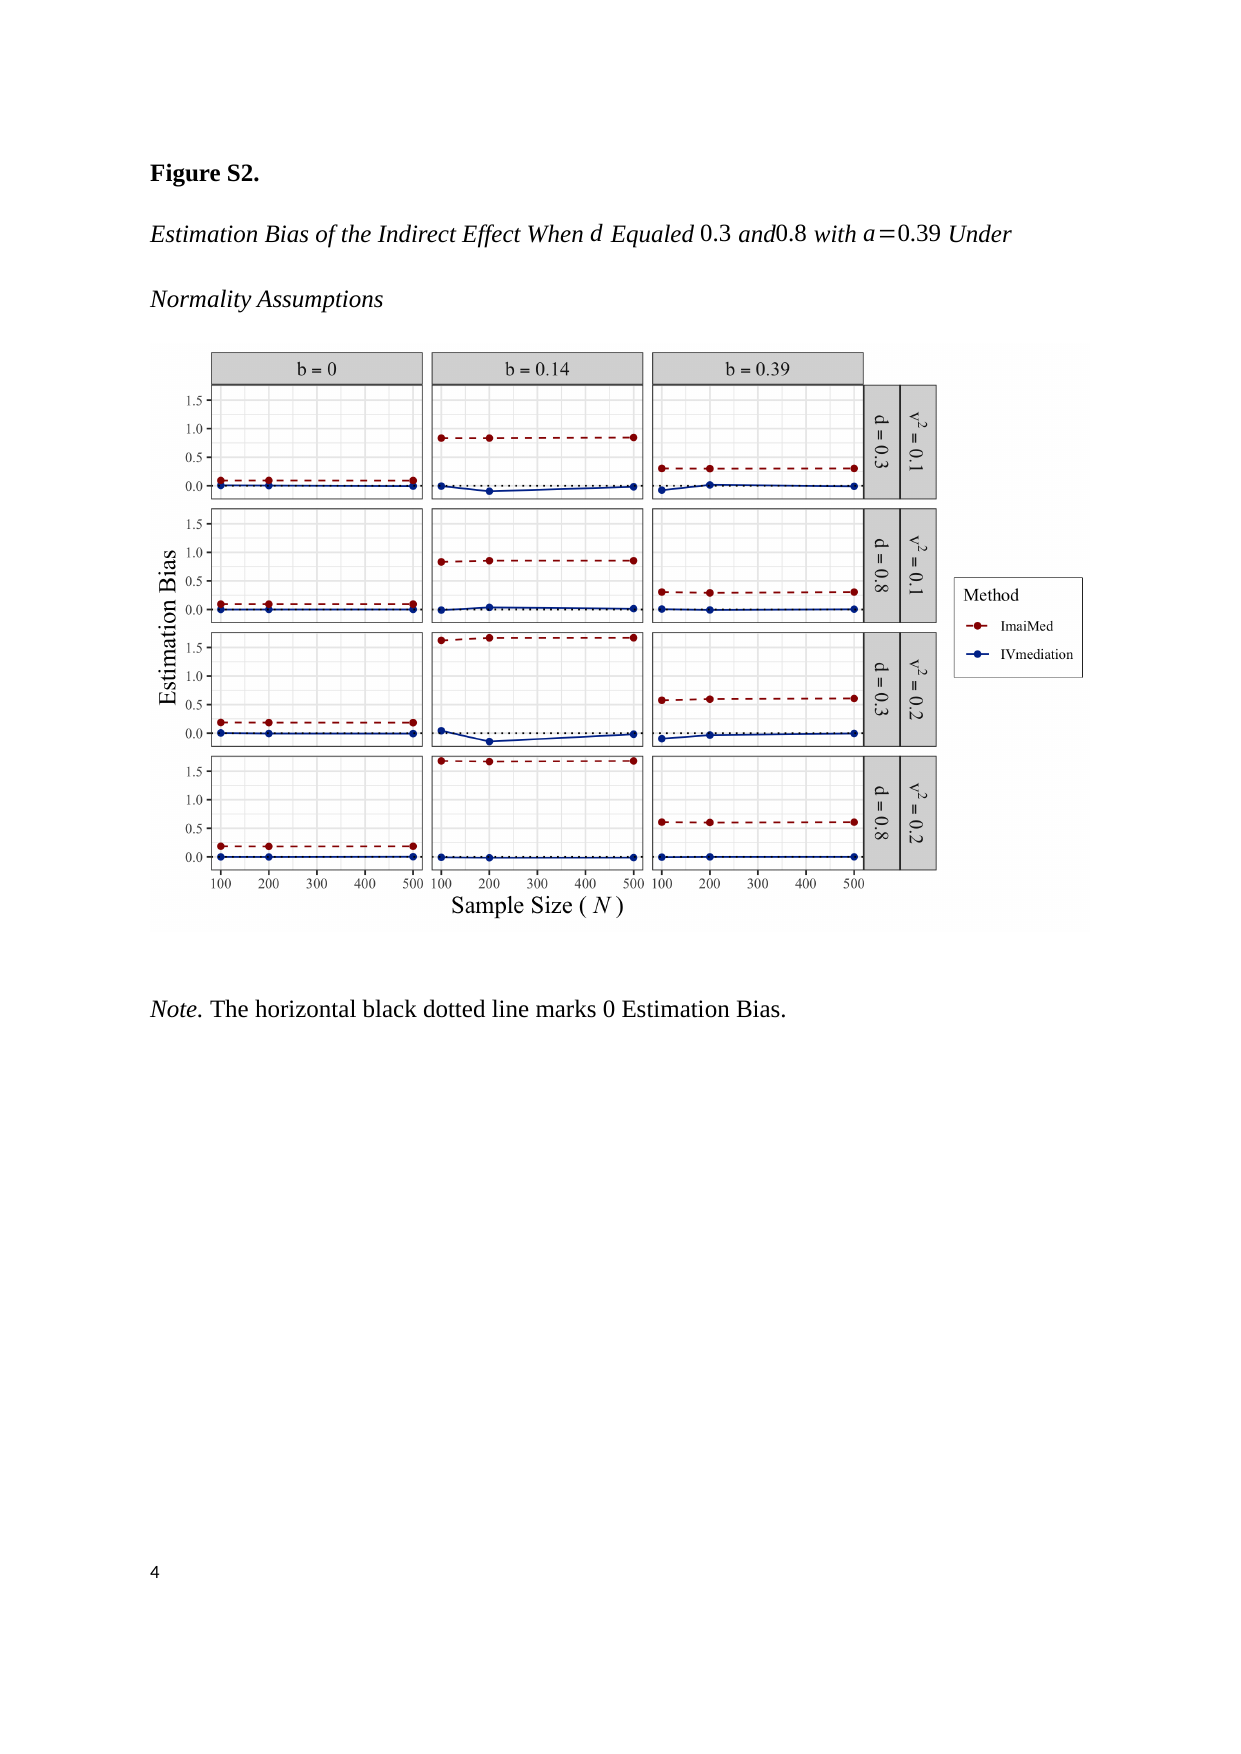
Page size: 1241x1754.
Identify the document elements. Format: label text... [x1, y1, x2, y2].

text Figure S2. [150, 156, 1090, 189]
picture [150, 343, 1091, 932]
text Note. The horizontal black dotted line marks 0 Estimation Bias. [150, 992, 1090, 1024]
text Estimation Bias of the Indirect Effect When Equaled and with Under Normality Assumptions [150, 218, 1090, 315]
